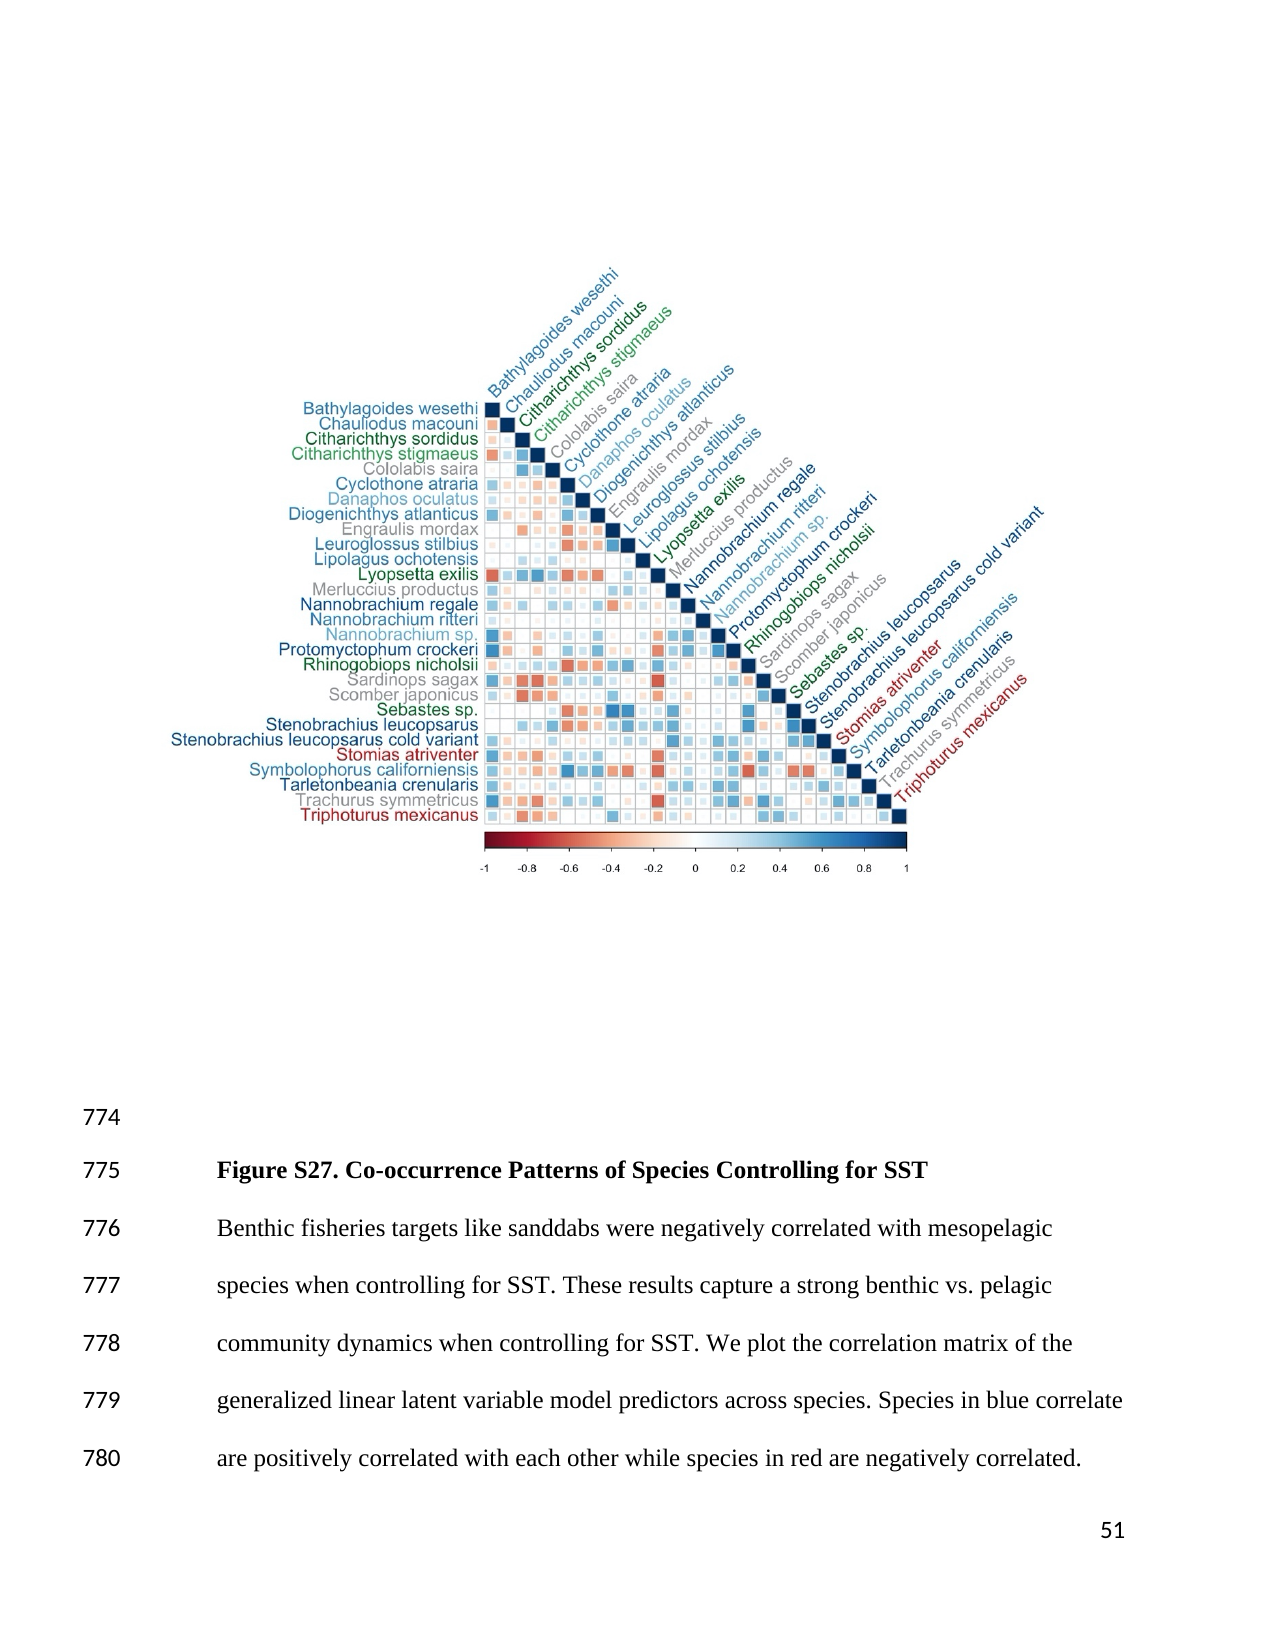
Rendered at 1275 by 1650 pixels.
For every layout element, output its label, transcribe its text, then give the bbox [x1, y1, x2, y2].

text Figure S27. Co-occurrence Patterns of Species Controlling for SST [150, 1156, 1125, 1184]
picture [150, 150, 1125, 1125]
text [217, 1213, 1125, 1472]
